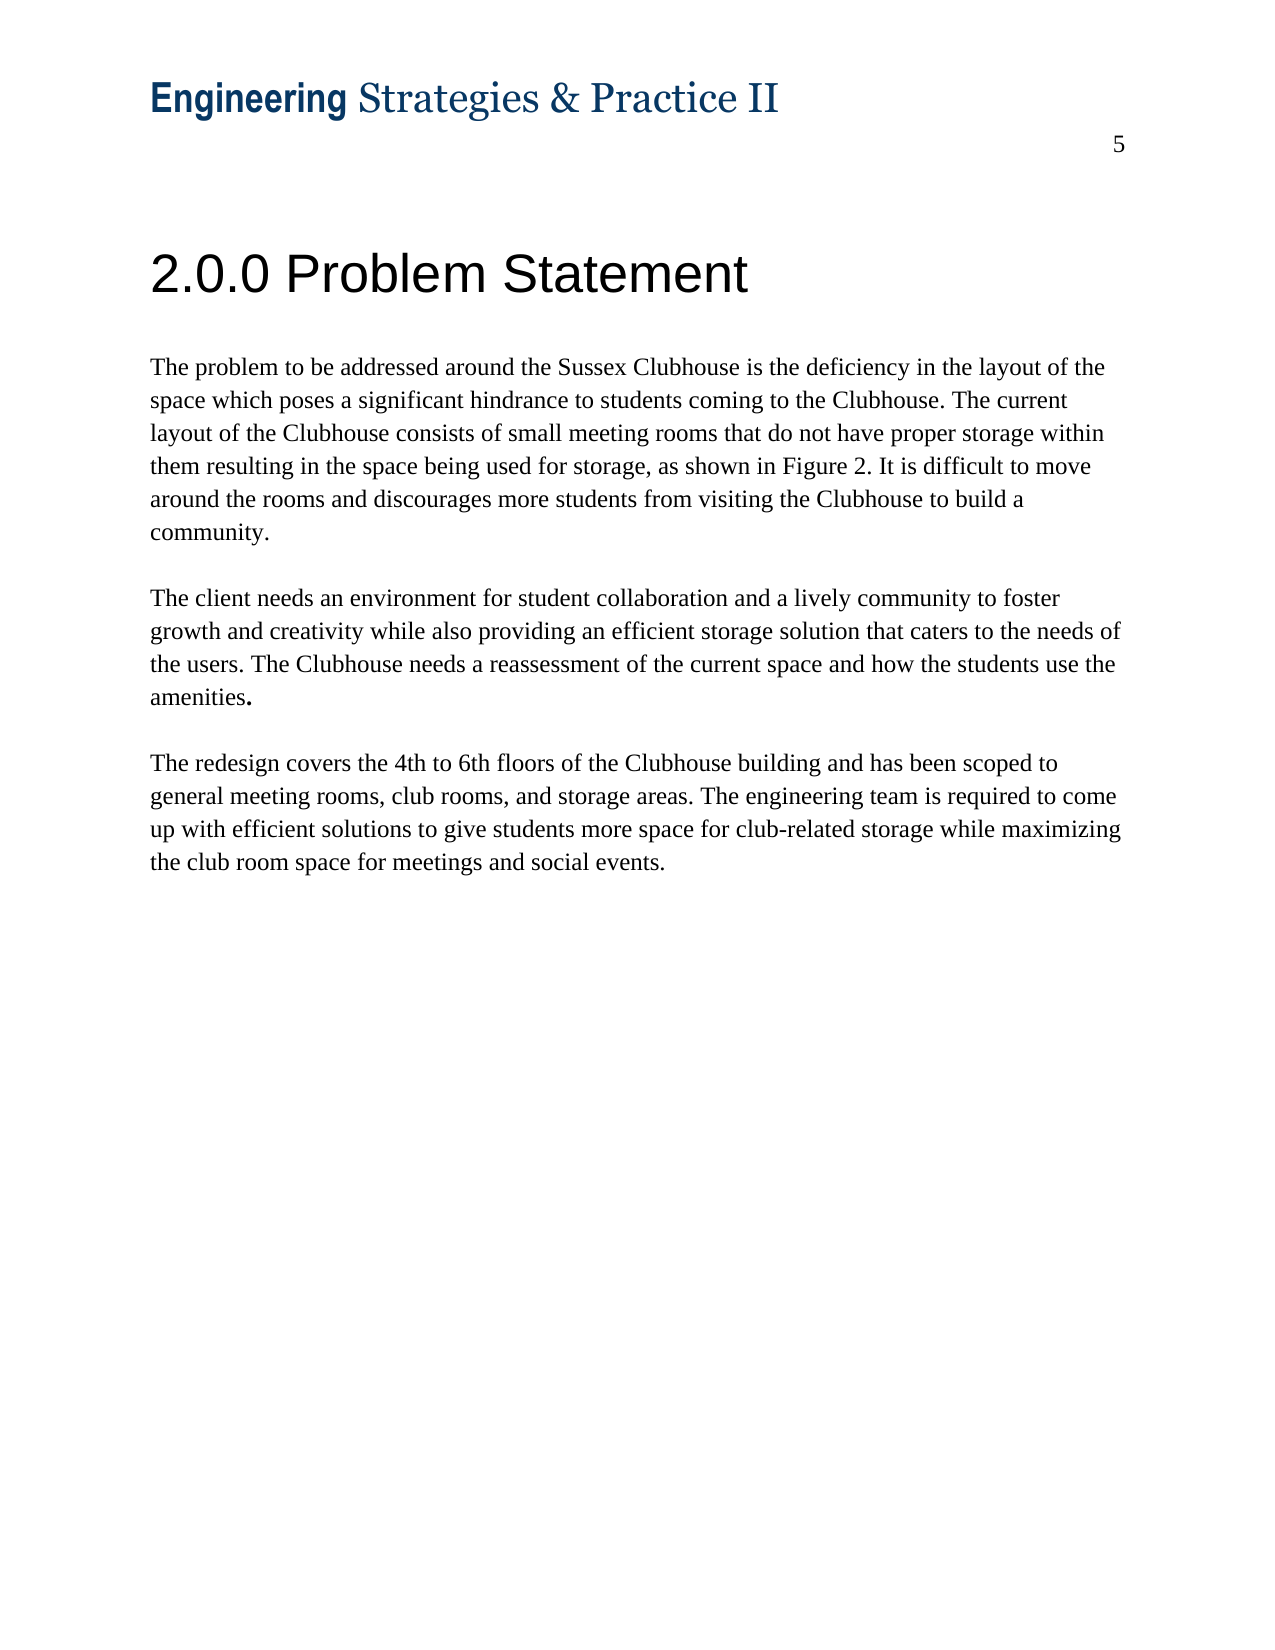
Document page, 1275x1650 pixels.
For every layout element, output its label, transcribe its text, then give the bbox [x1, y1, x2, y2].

title 2.0.0 Problem Statement [150, 241, 1125, 303]
text The client needs an environment for student collaboration and a lively community to foster growth and creativity while also providing an efficient storage solution that caters to the needs of the users. The Clubhouse needs a reassessment of the current space and how the students use the amenities. [150, 583, 1125, 711]
text The redesign covers the 4th to 6th floors of the Clubhouse building and has been scoped to general meeting rooms, club rooms, and storage areas. The engineering team is required to come up with efficient solutions to give students more space for club-related storage while maximizing the club room space for meetings and social events. [150, 748, 1125, 876]
text The problem to be addressed around the Sussex Clubhouse is the deficiency in the layout of the space which poses a significant hindrance to students coming to the Clubhouse. The current layout of the Clubhouse consists of small meeting rooms that do not have proper storage within them resulting in the space being used for storage, as shown in Figure 2. It is difficult to move around the rooms and discourages more students from visiting the Clubhouse to build a community. [150, 352, 1125, 546]
